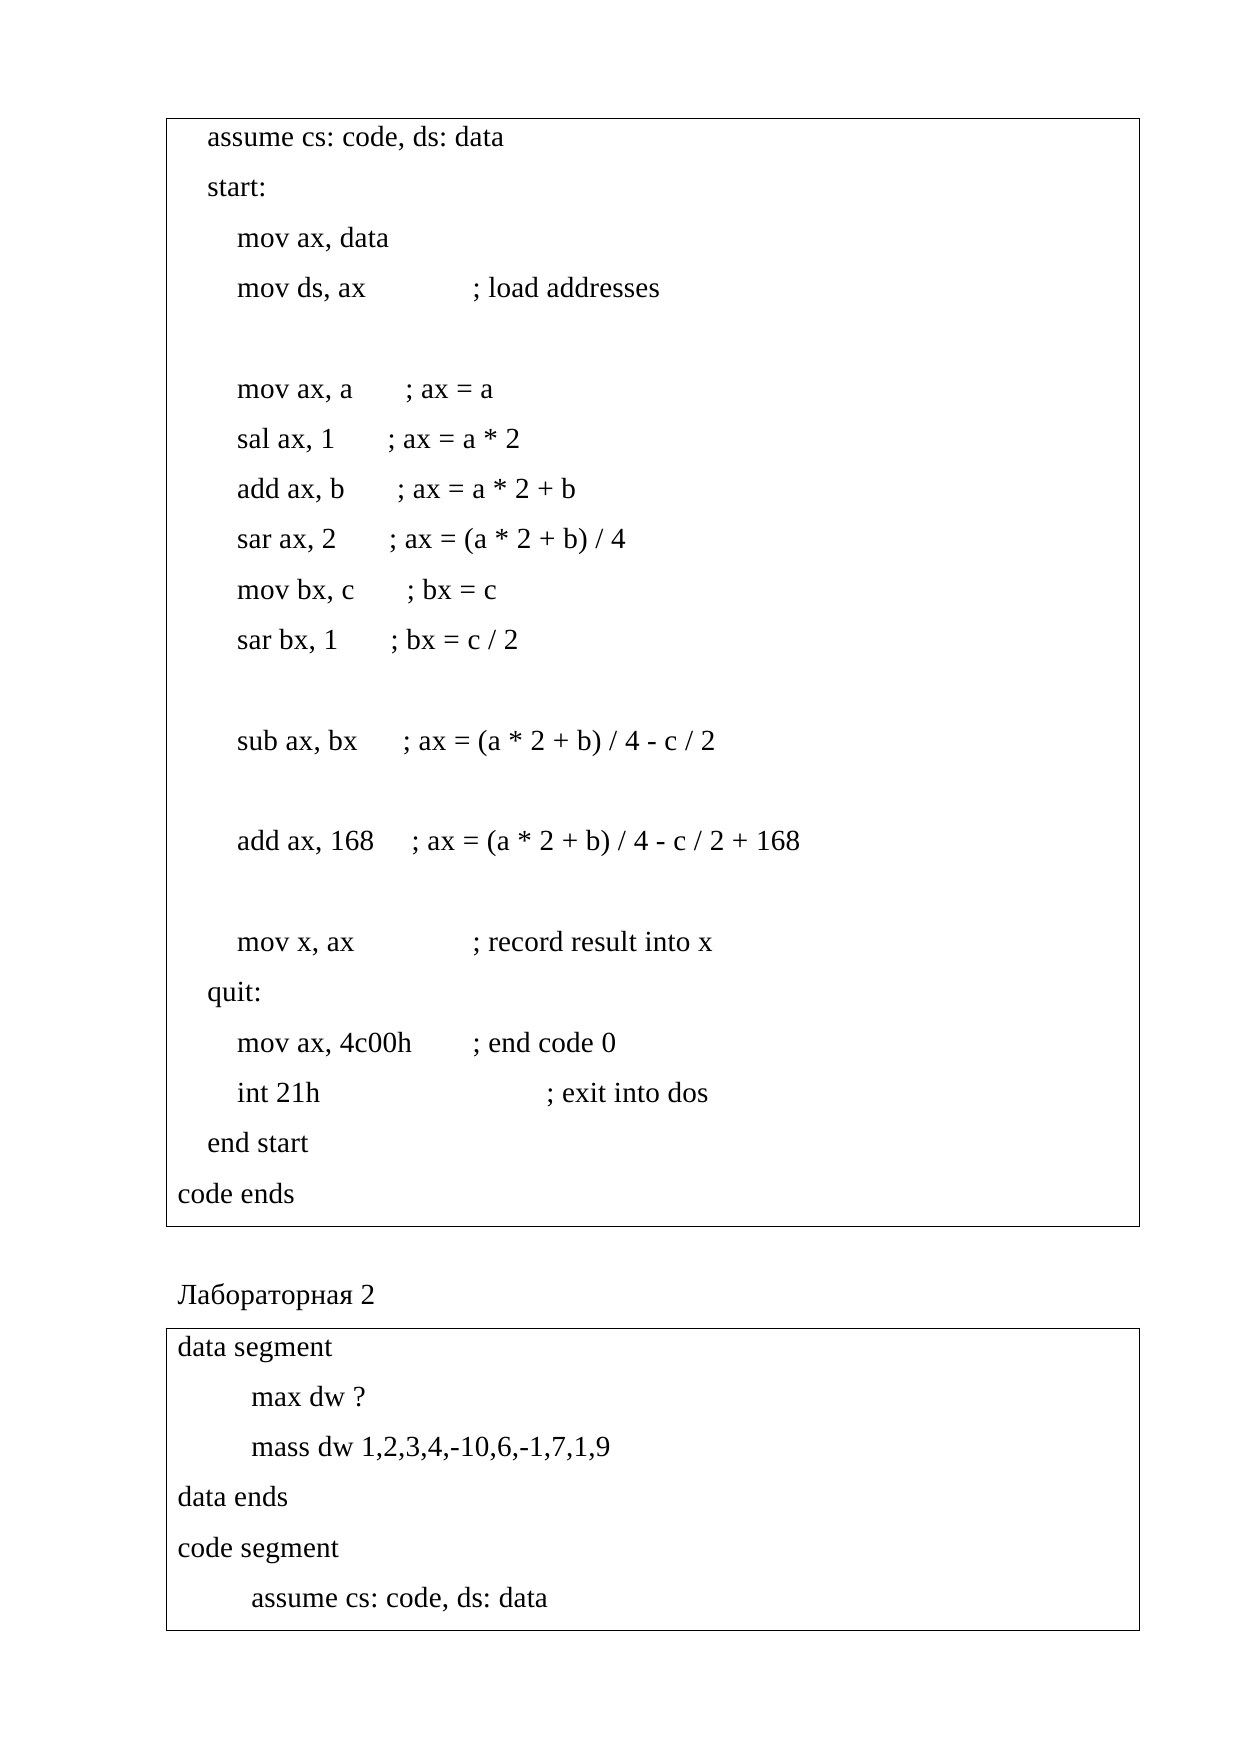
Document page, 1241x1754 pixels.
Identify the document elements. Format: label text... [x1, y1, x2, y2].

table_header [167, 1329, 1139, 1630]
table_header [167, 119, 1139, 1226]
text Лабораторная 2 [177, 1277, 1152, 1311]
